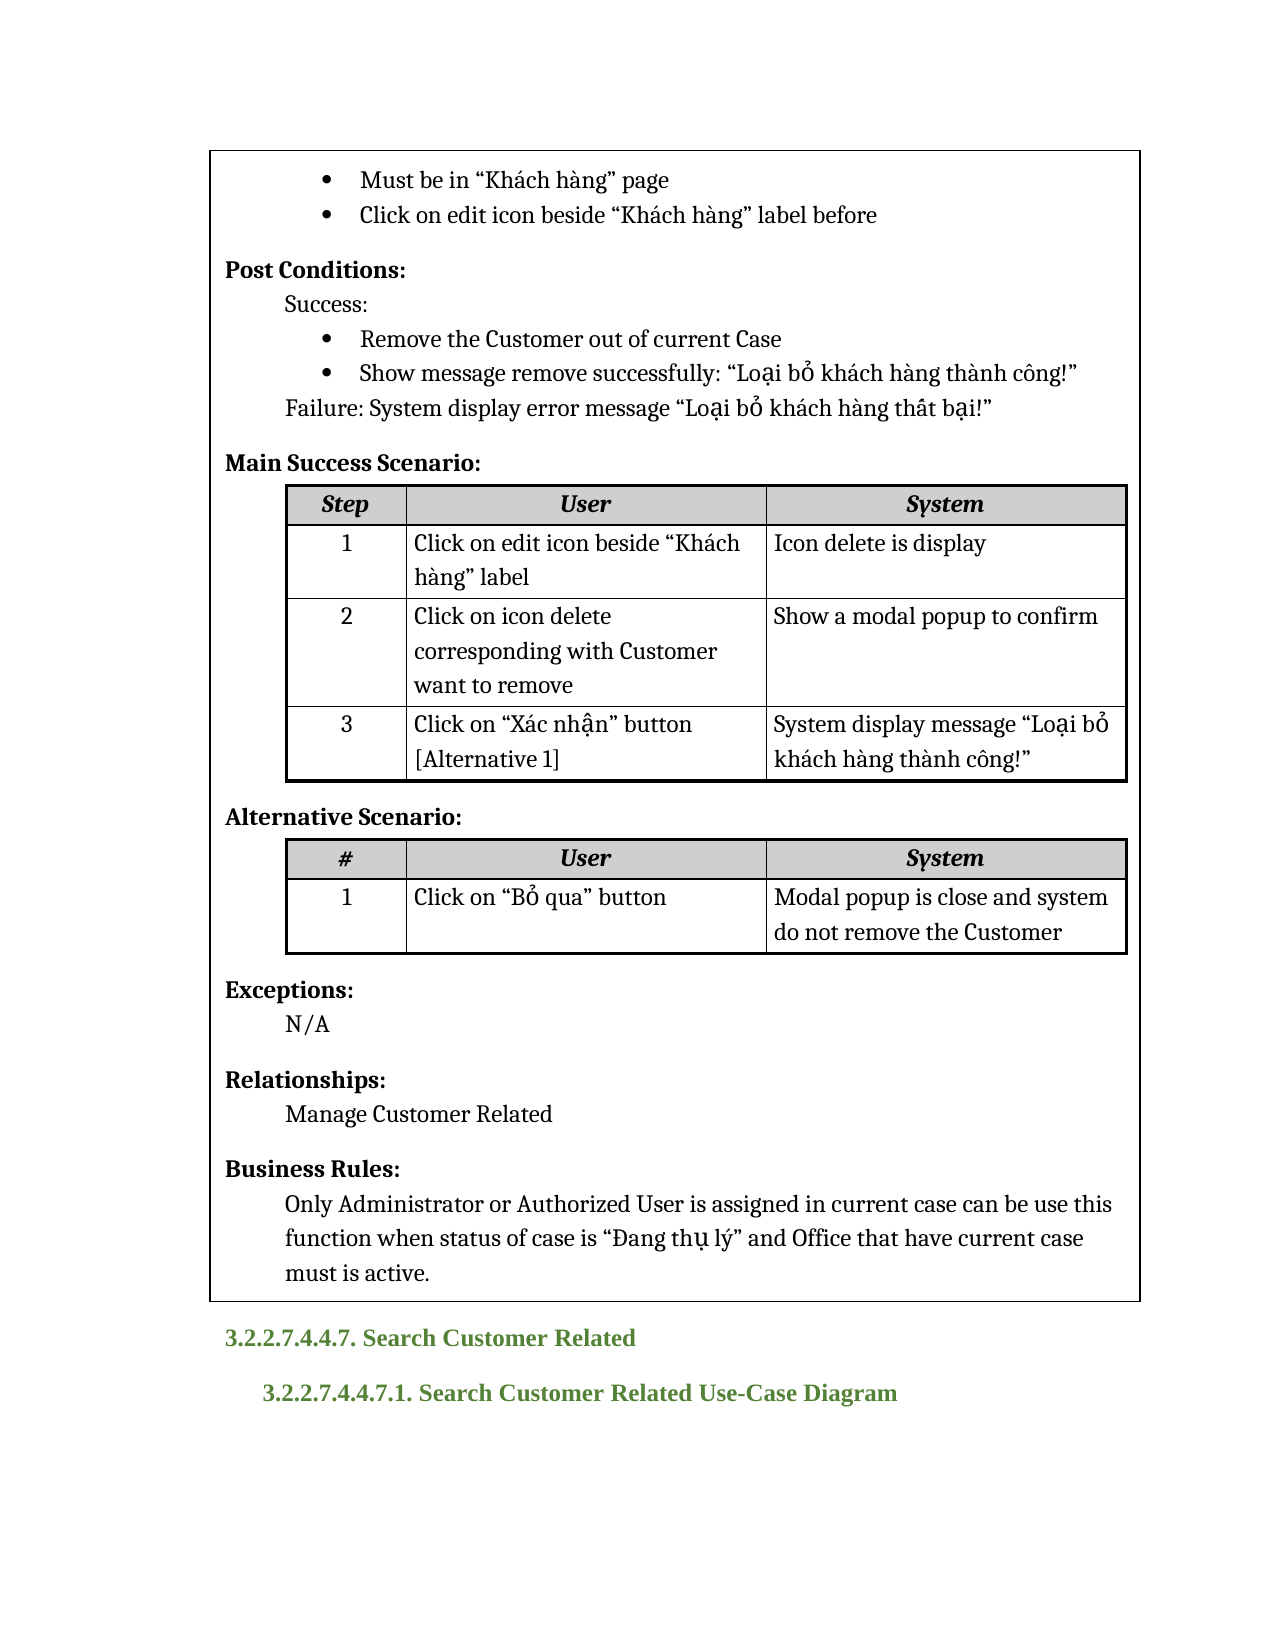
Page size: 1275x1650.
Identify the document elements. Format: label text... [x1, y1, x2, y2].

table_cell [211, 151, 1139, 1301]
subtitle Search Customer Related [225, 1323, 1125, 1351]
subtitle Search Customer Related Use-Case Diagram [262, 1378, 1125, 1407]
